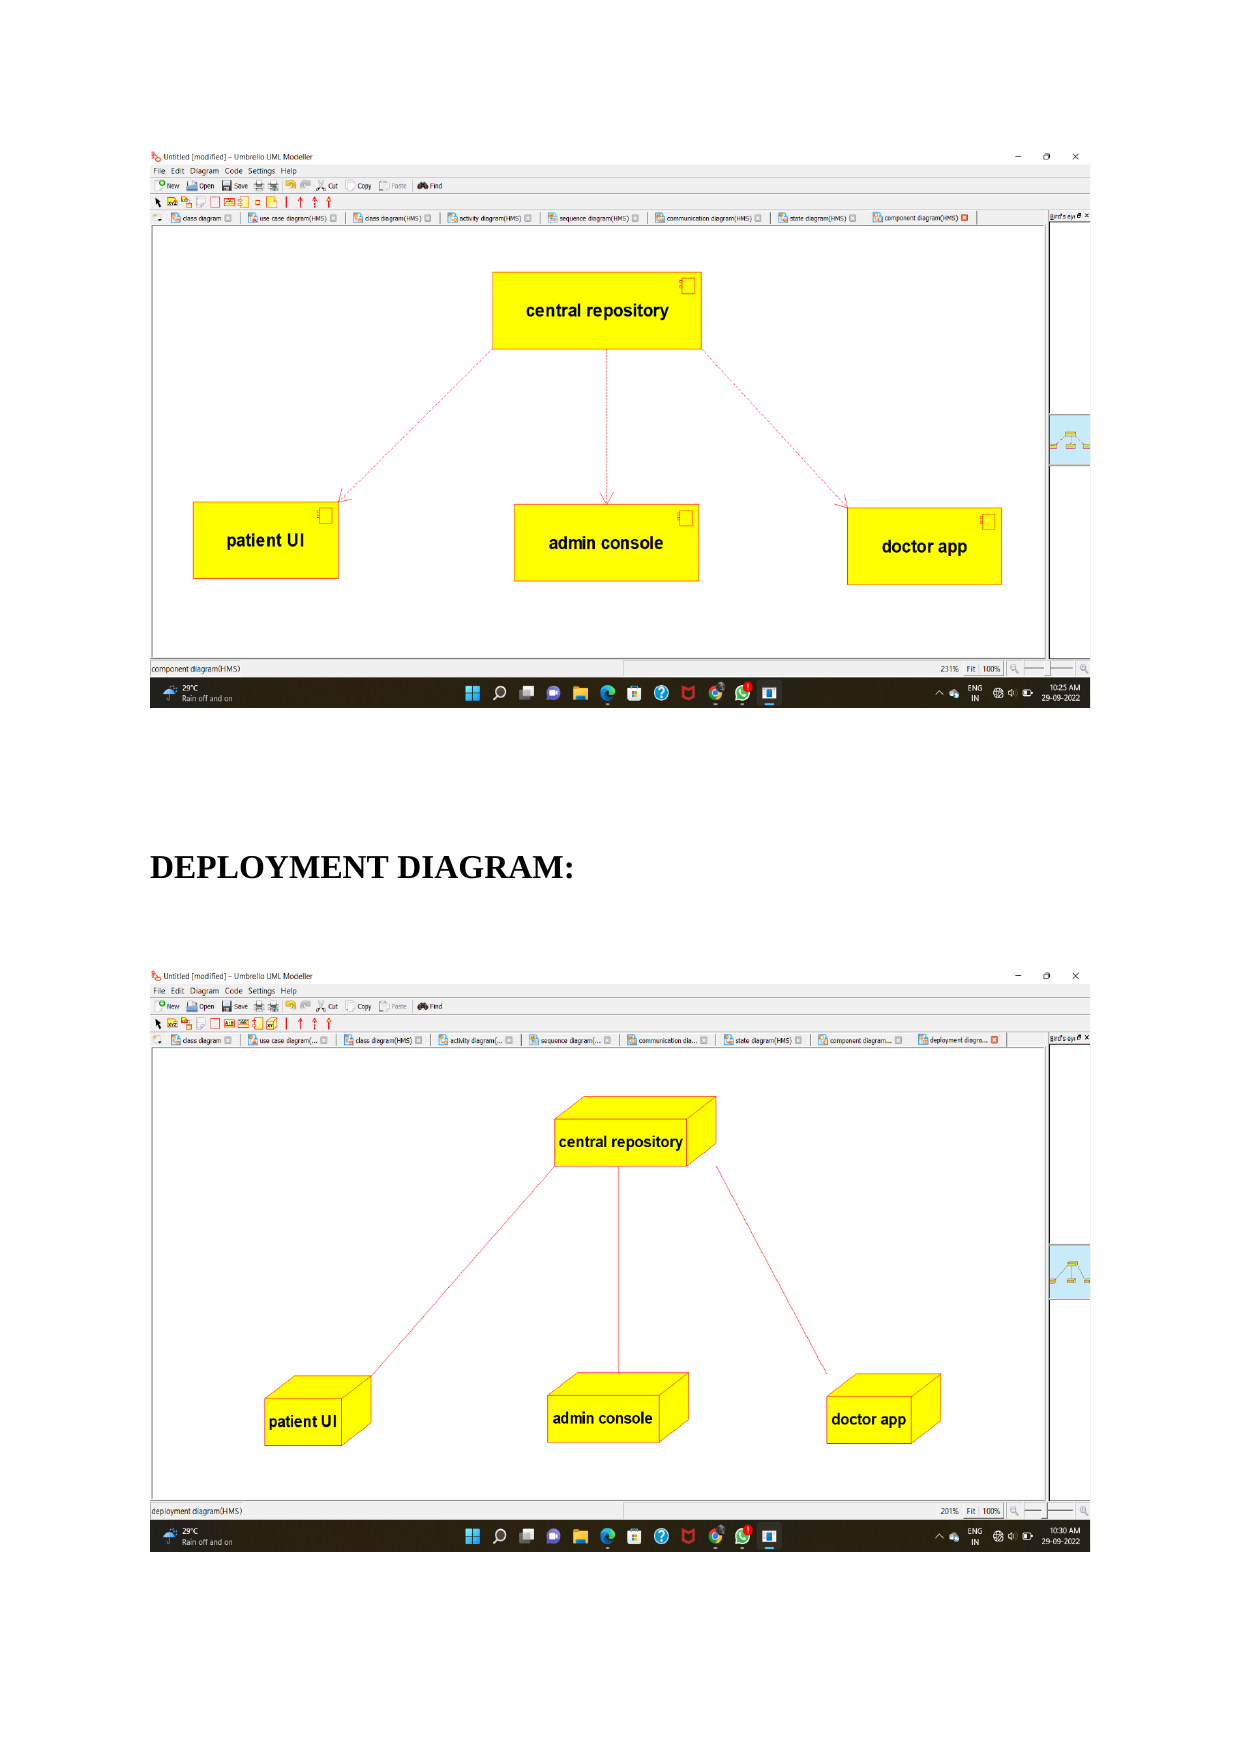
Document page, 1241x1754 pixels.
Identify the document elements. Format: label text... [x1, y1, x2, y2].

picture [150, 150, 1091, 708]
picture [150, 968, 1091, 1552]
text DEPLOYMENT DIAGRAM: [150, 848, 1090, 886]
